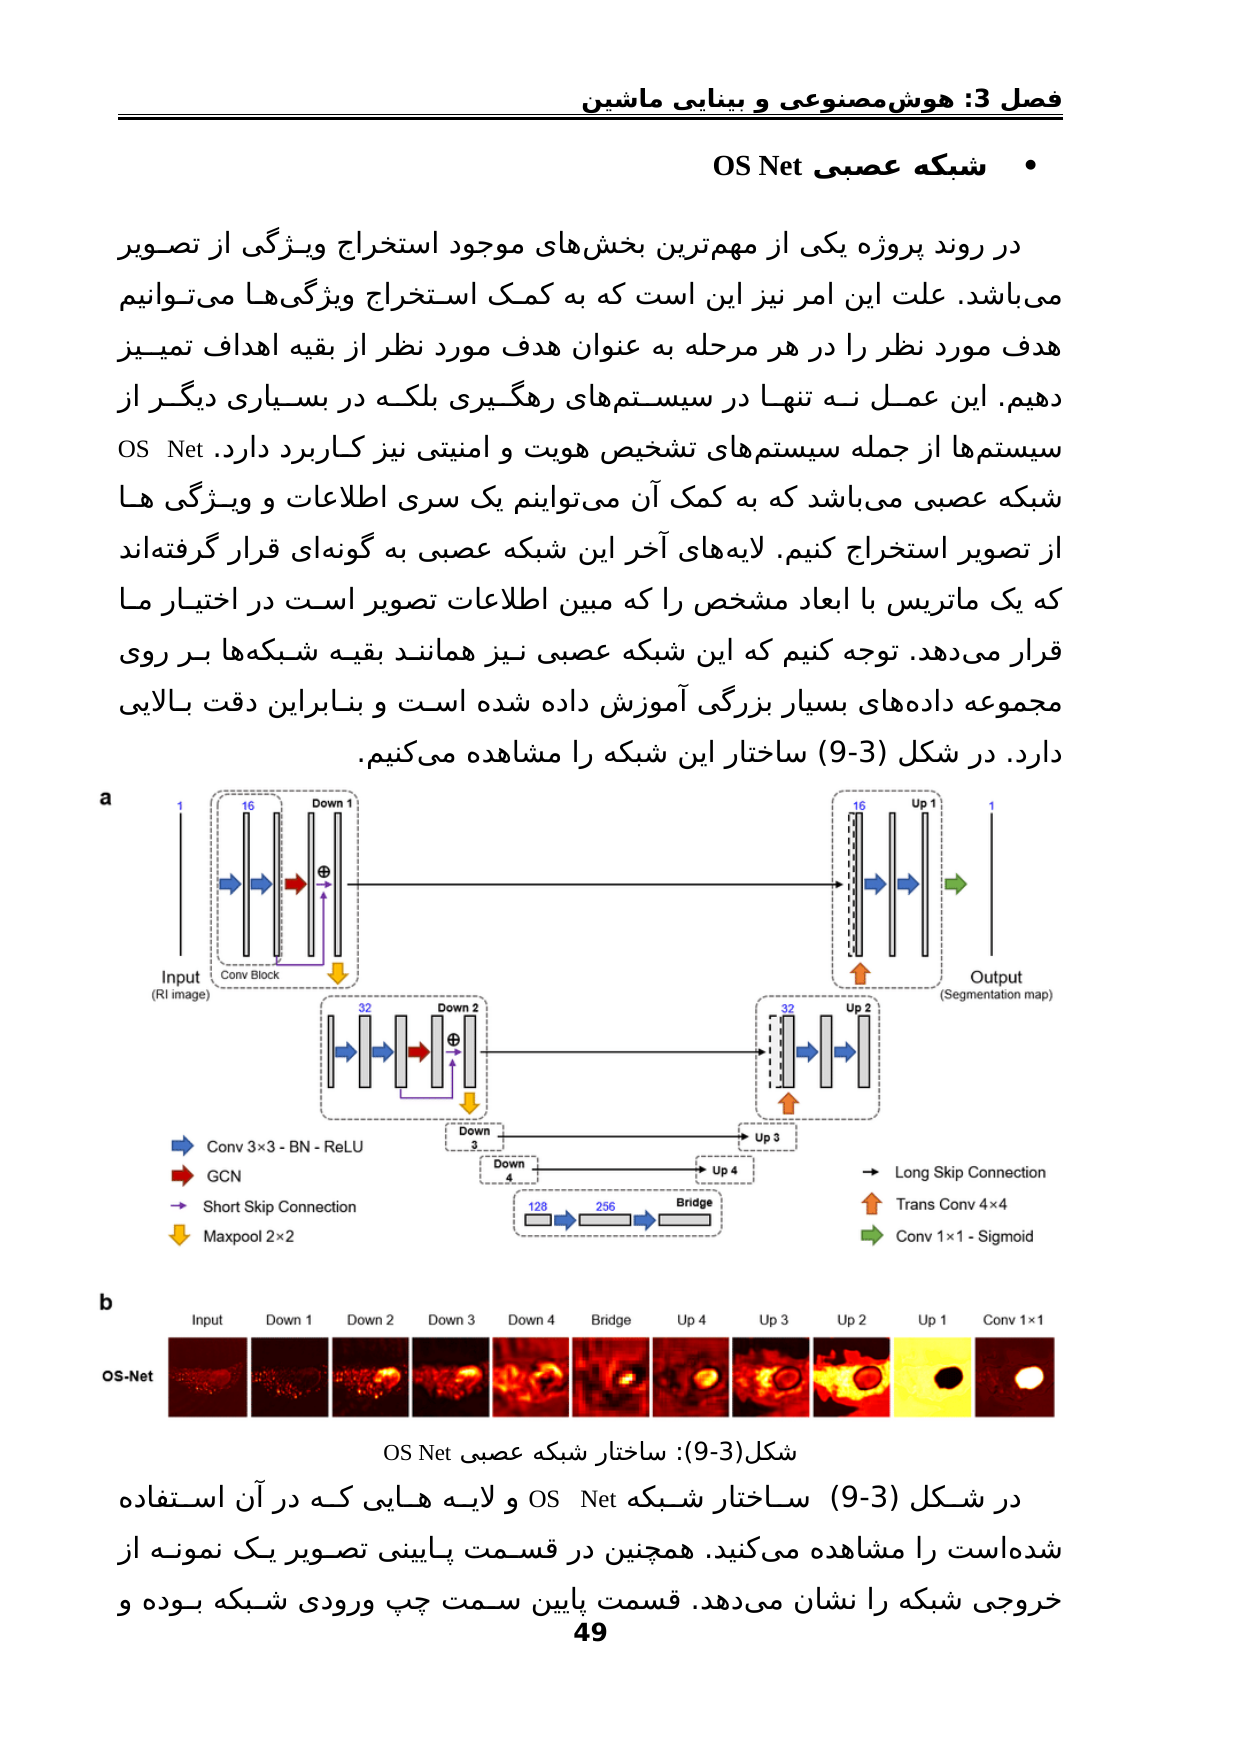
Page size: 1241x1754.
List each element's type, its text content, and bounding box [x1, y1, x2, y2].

text در روند پروژه یکی از مهم‌ترین بخش‌های موجود استخراج ویژگی از تصویر می‌باشد. علت این امر نیز این است که به کمک استخراج ویژگی‌ها می‌توانیم هدف مورد نظر را در هر مرحله به عنوان هدف مورد نظر از بقیه اهداف تمییز دهیم. این عمل نه تنها در سیستم‌های رهگیری بلکه در بسیاری دیگر از سیستم‌ها از جمله سیستم‌های تشخیص هویت و امنیتی نیز کاربرد دارد. OS Net شبکه عصبی می‌باشد که به کمک آن می‌تواینم یک سری اطلاعات و ویژگی ها از تصویر استخراج کنیم. لایه‌های آخر این شبکه عصبی به گونه‌ای قرار گرفته‌اند که یک ماتریس با ابعاد مشخص را که مبین اطلاعات تصویر است در اختیار ما قرار می‌دهد. توجه کنیم که این شبکه عصبی نیز همانند بقیه شبکه‌ها بر روی مجموعه داده‌های بسیار بزرگی آموزش داده شده است و بنابراین دقت بالایی دارد. در شکل (3-9) ساختار این شبکه را مشاهده می‌کنیم. [118, 226, 1063, 769]
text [118, 1481, 1063, 1617]
picture [88, 786, 1063, 1423]
text شکل(3-9): ساختار شبکه عصبی OS Net [118, 1437, 1063, 1466]
list شبکه عصبی OS Net [118, 148, 1026, 182]
